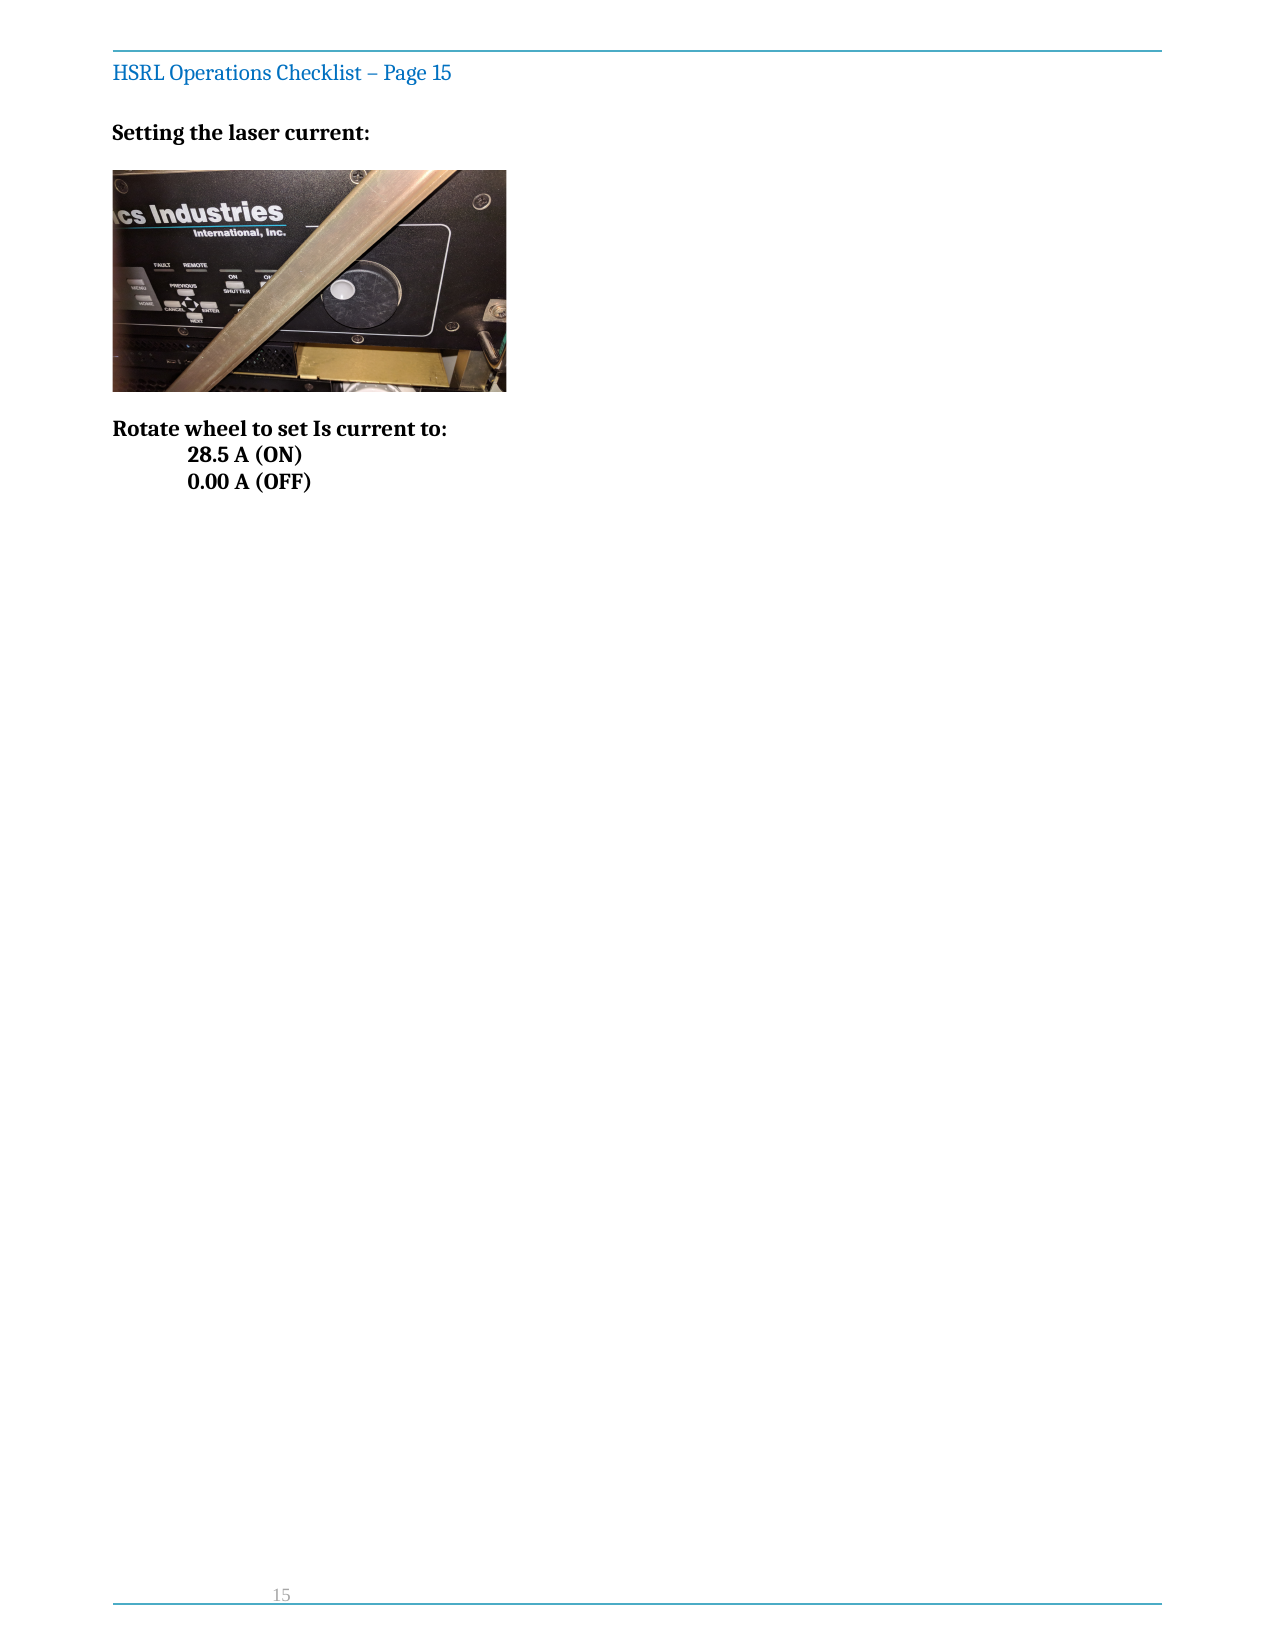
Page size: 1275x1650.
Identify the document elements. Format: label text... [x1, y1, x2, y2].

text Rotate wheel to set Is current to: 28.5 A (ON) 0.00 A (OFF) [112, 416, 1162, 495]
text Setting the laser current: [112, 120, 1162, 146]
picture [112, 170, 507, 392]
